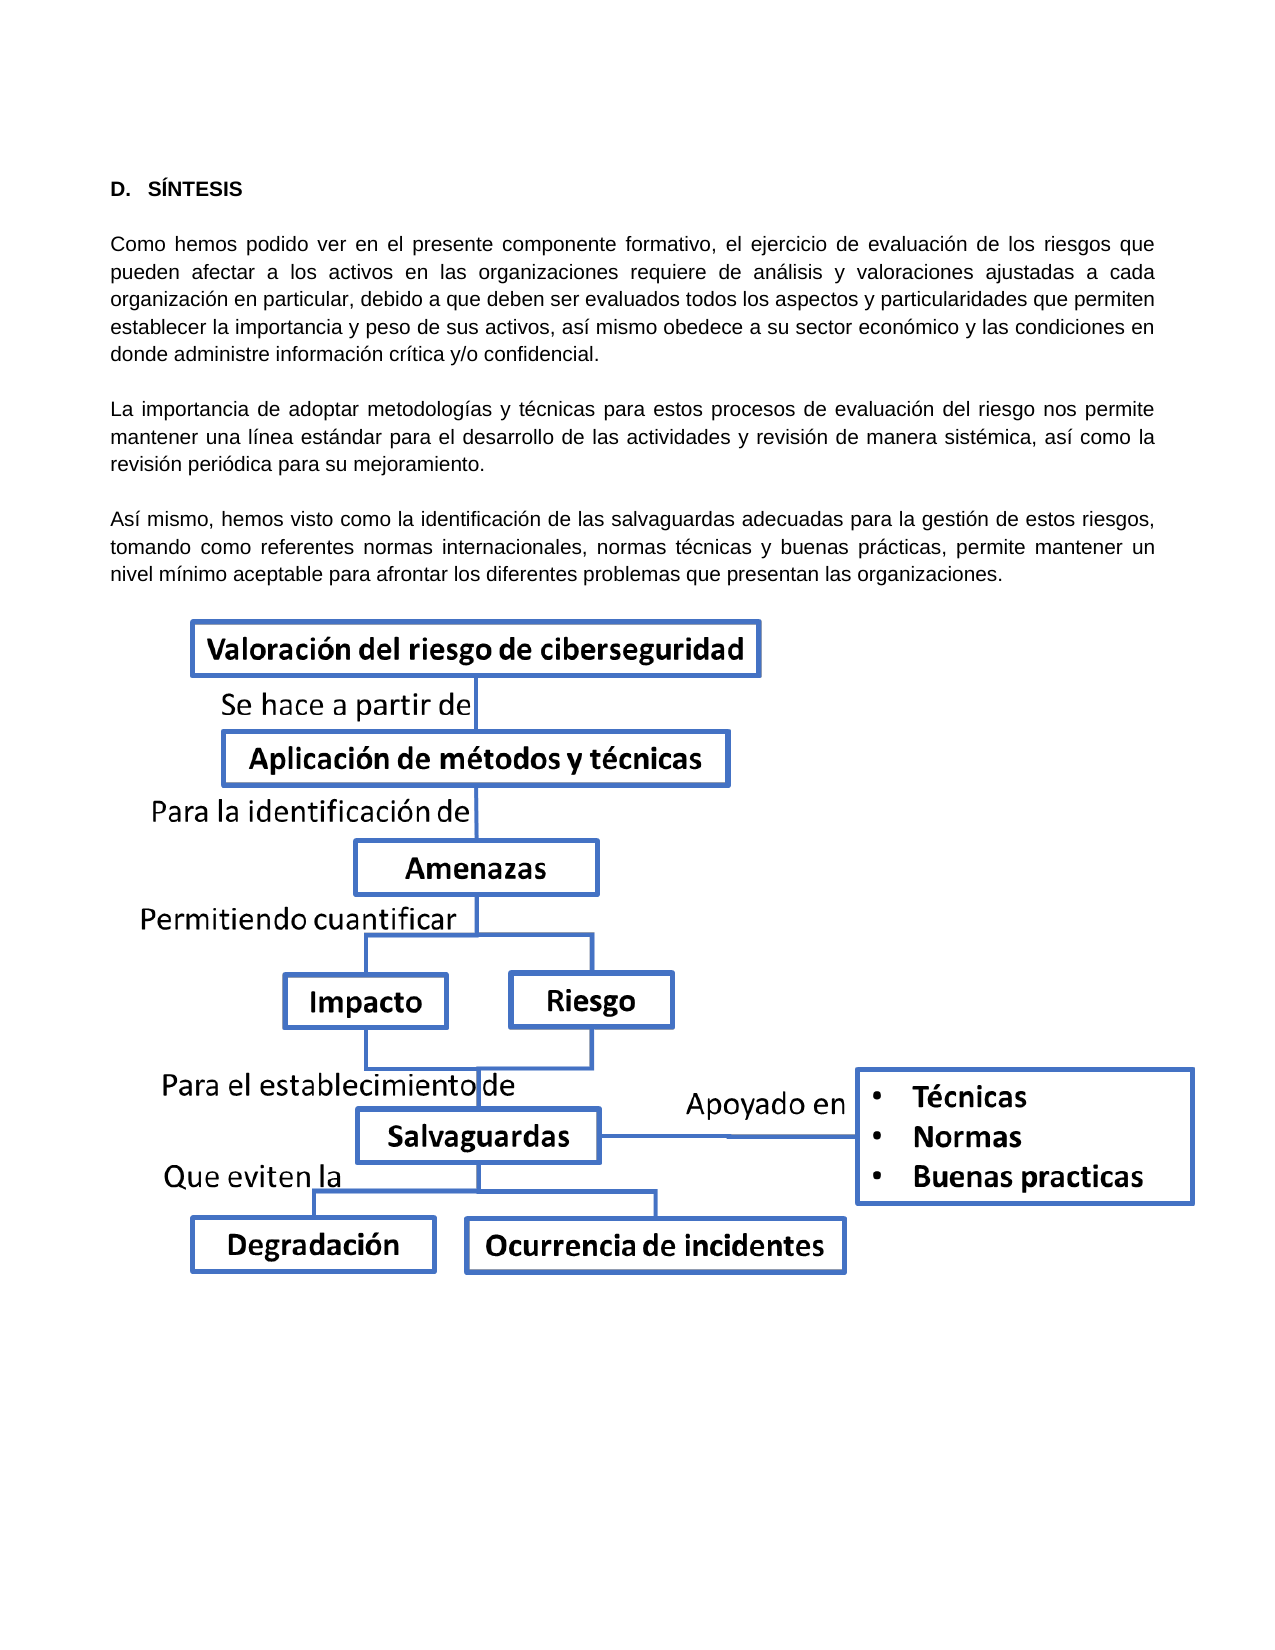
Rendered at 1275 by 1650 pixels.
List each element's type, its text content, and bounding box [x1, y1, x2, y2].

picture [118, 617, 1195, 1285]
text Así mismo, hemos visto como la identificación de las salvaguardas adecuadas para la gestión de estos riesgos, tomando como referentes normas internacionales, normas técnicas y buenas prácticas, permite mantener un nivel mínimo aceptable para afrontar los diferentes problemas que presentan las organizaciones. [110, 507, 1157, 586]
text La importancia de adoptar metodologías y técnicas para estos procesos de evaluación del riesgo nos permite mantener una línea estándar para el desarrollo de las actividades y revisión de manera sistémica, así como la revisión periódica para su mejoramiento. [110, 397, 1157, 476]
list SÍNTESIS [110, 177, 1157, 201]
text Como hemos podido ver en el presente componente formativo, el ejercicio de evaluación de los riesgos que pueden afectar a los activos en las organizaciones requiere de análisis y valoraciones ajustadas a cada organización en particular, debido a que deben ser evaluados todos los aspectos y particularidades que permiten establecer la importancia y peso de sus activos, así mismo obedece a su sector económico y las condiciones en donde administre información crítica y/o confidencial. [110, 232, 1157, 366]
